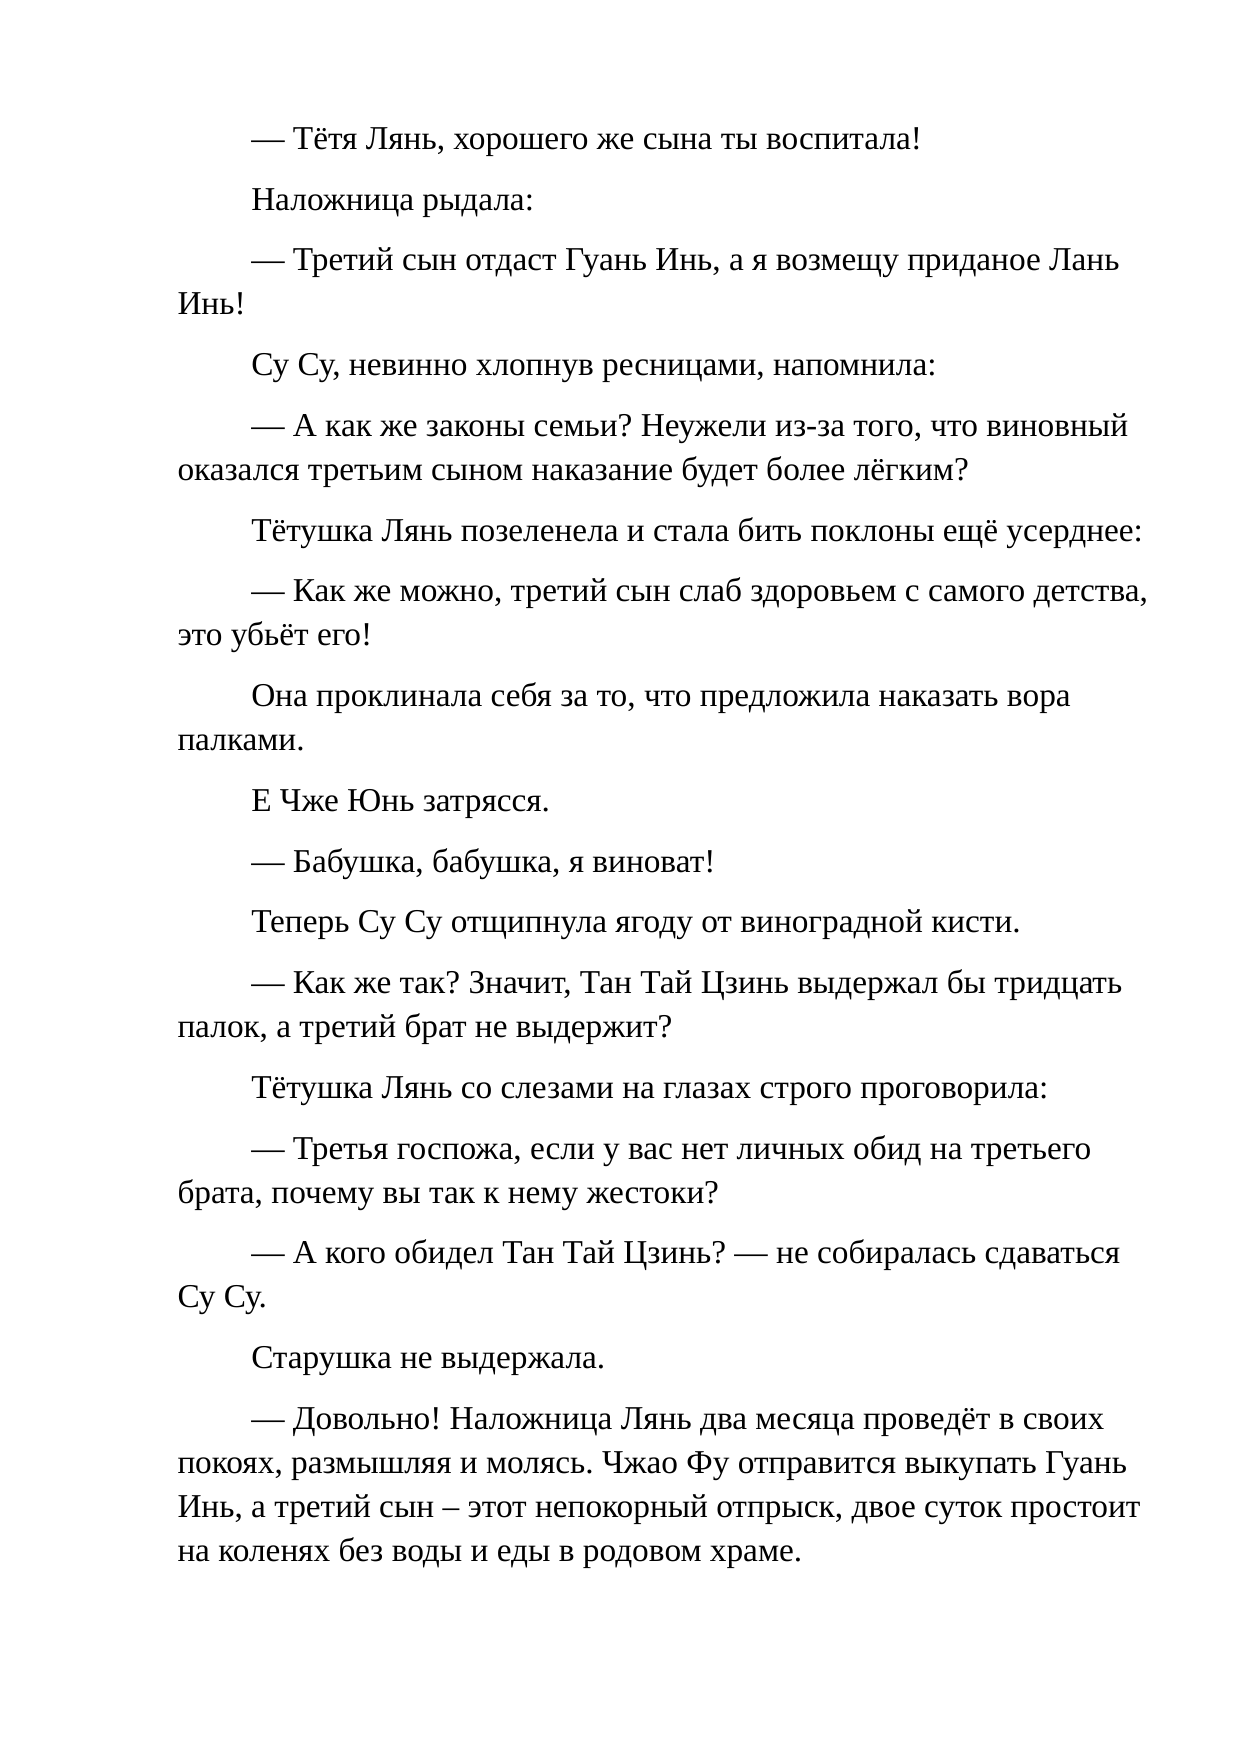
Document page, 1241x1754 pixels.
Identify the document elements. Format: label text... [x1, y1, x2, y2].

text — Третий сын отдаст Гуань Инь, а я возмещу приданое Лань Инь! [177, 239, 1152, 322]
text Тётушка Лянь со слезами на глазах строго проговорила: [177, 1067, 1152, 1106]
text — Бабушка, бабушка, я виноват! [177, 841, 1152, 879]
text Старушка не выдержала. [177, 1337, 1152, 1376]
text Она проклинала себя за то, что предложила наказать вора палками. [177, 675, 1152, 758]
text — Как же так? Значит, Тан Тай Цзинь выдержал бы тридцать палок, а третий брат не выдержит? [177, 962, 1152, 1045]
text — Третья госпожа, если у вас нет личных обид на третьего брата, почему вы так к нему жестоки? [177, 1128, 1152, 1210]
text — Как же можно, третий сын слаб здоровьем с самого детства, это убьёт его! [177, 571, 1152, 653]
text — Довольно! Наложница Лянь два месяца проведёт в своих покоях, размышляя и молясь. Чжао Фу отправится выкупать Гуань Инь, а третий сын – этот непокорный отпрыск, двое суток простоит на коленях без воды и еды в родовом храме. [177, 1398, 1152, 1569]
text Наложница рыдала: [177, 179, 1152, 217]
text — А кого обидел Тан Тай Цзинь? — не собиралась сдаваться Су Су. [177, 1233, 1152, 1315]
text — Тётя Лянь, хорошего же сына ты воспитала! [177, 118, 1152, 156]
text Е Чже Юнь затрясся. [177, 780, 1152, 818]
text Су Су, невинно хлопнув ресницами, напомнила: [177, 344, 1152, 383]
text Тётушка Лянь позеленела и стала бить поклоны ещё усерднее: [177, 510, 1152, 548]
text Теперь Су Су отщипнула ягоду от виноградной кисти. [177, 902, 1152, 940]
text — А как же законы семьи? Неужели из-за того, что виновный оказался третьим сыном наказание будет более лёгким? [177, 405, 1152, 487]
